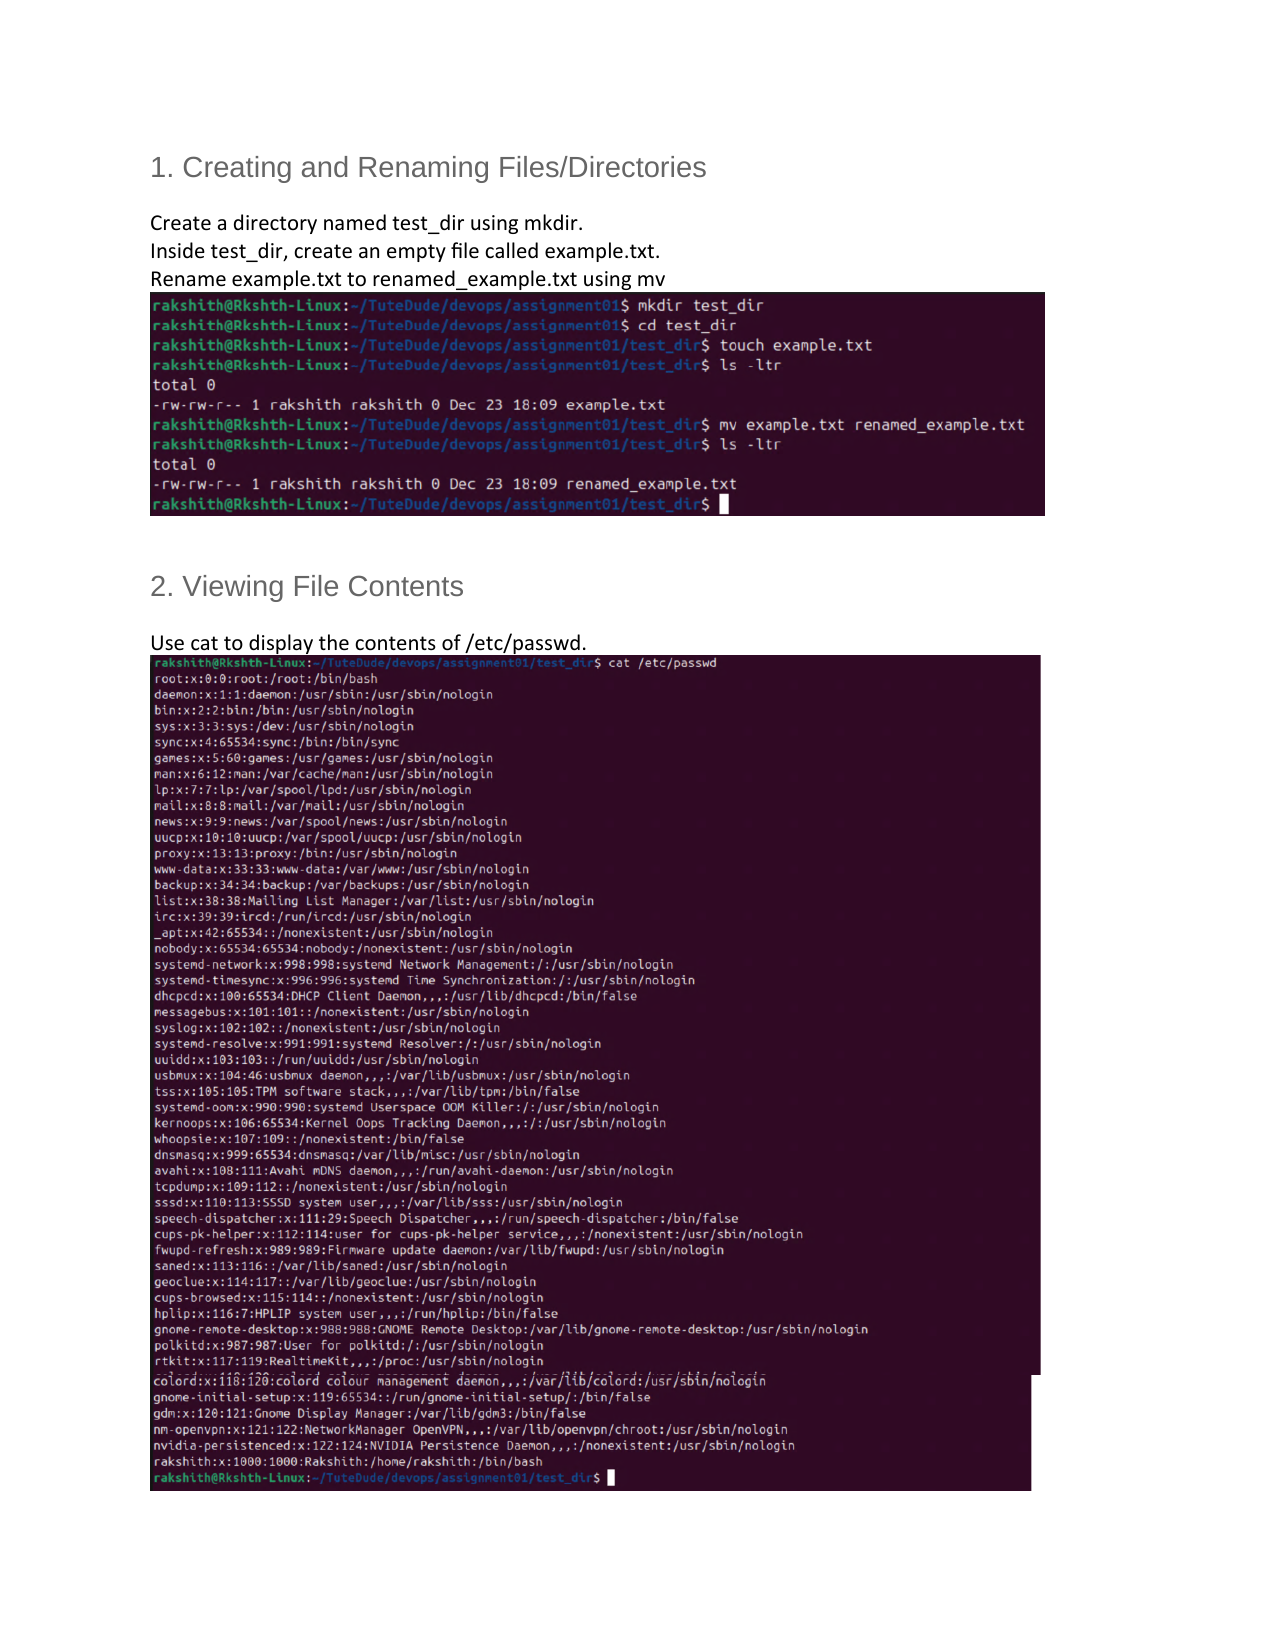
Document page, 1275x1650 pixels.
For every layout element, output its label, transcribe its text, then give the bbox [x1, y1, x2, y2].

text Inside test_dir, create an empty file called example.txt. [150, 237, 1125, 264]
text Rename example.txt to renamed_example.txt using mv [150, 264, 1125, 293]
text Use cat to display the contents of /etc/passwd. [150, 628, 1125, 656]
subtitle 1. Creating and Renaming Files/Directories [150, 150, 1125, 183]
subtitle 2. Viewing File Contents [150, 569, 1125, 603]
picture [150, 292, 1045, 516]
picture [150, 655, 1041, 1491]
text Create a directory named test_dir using mkdir. [150, 208, 1125, 237]
